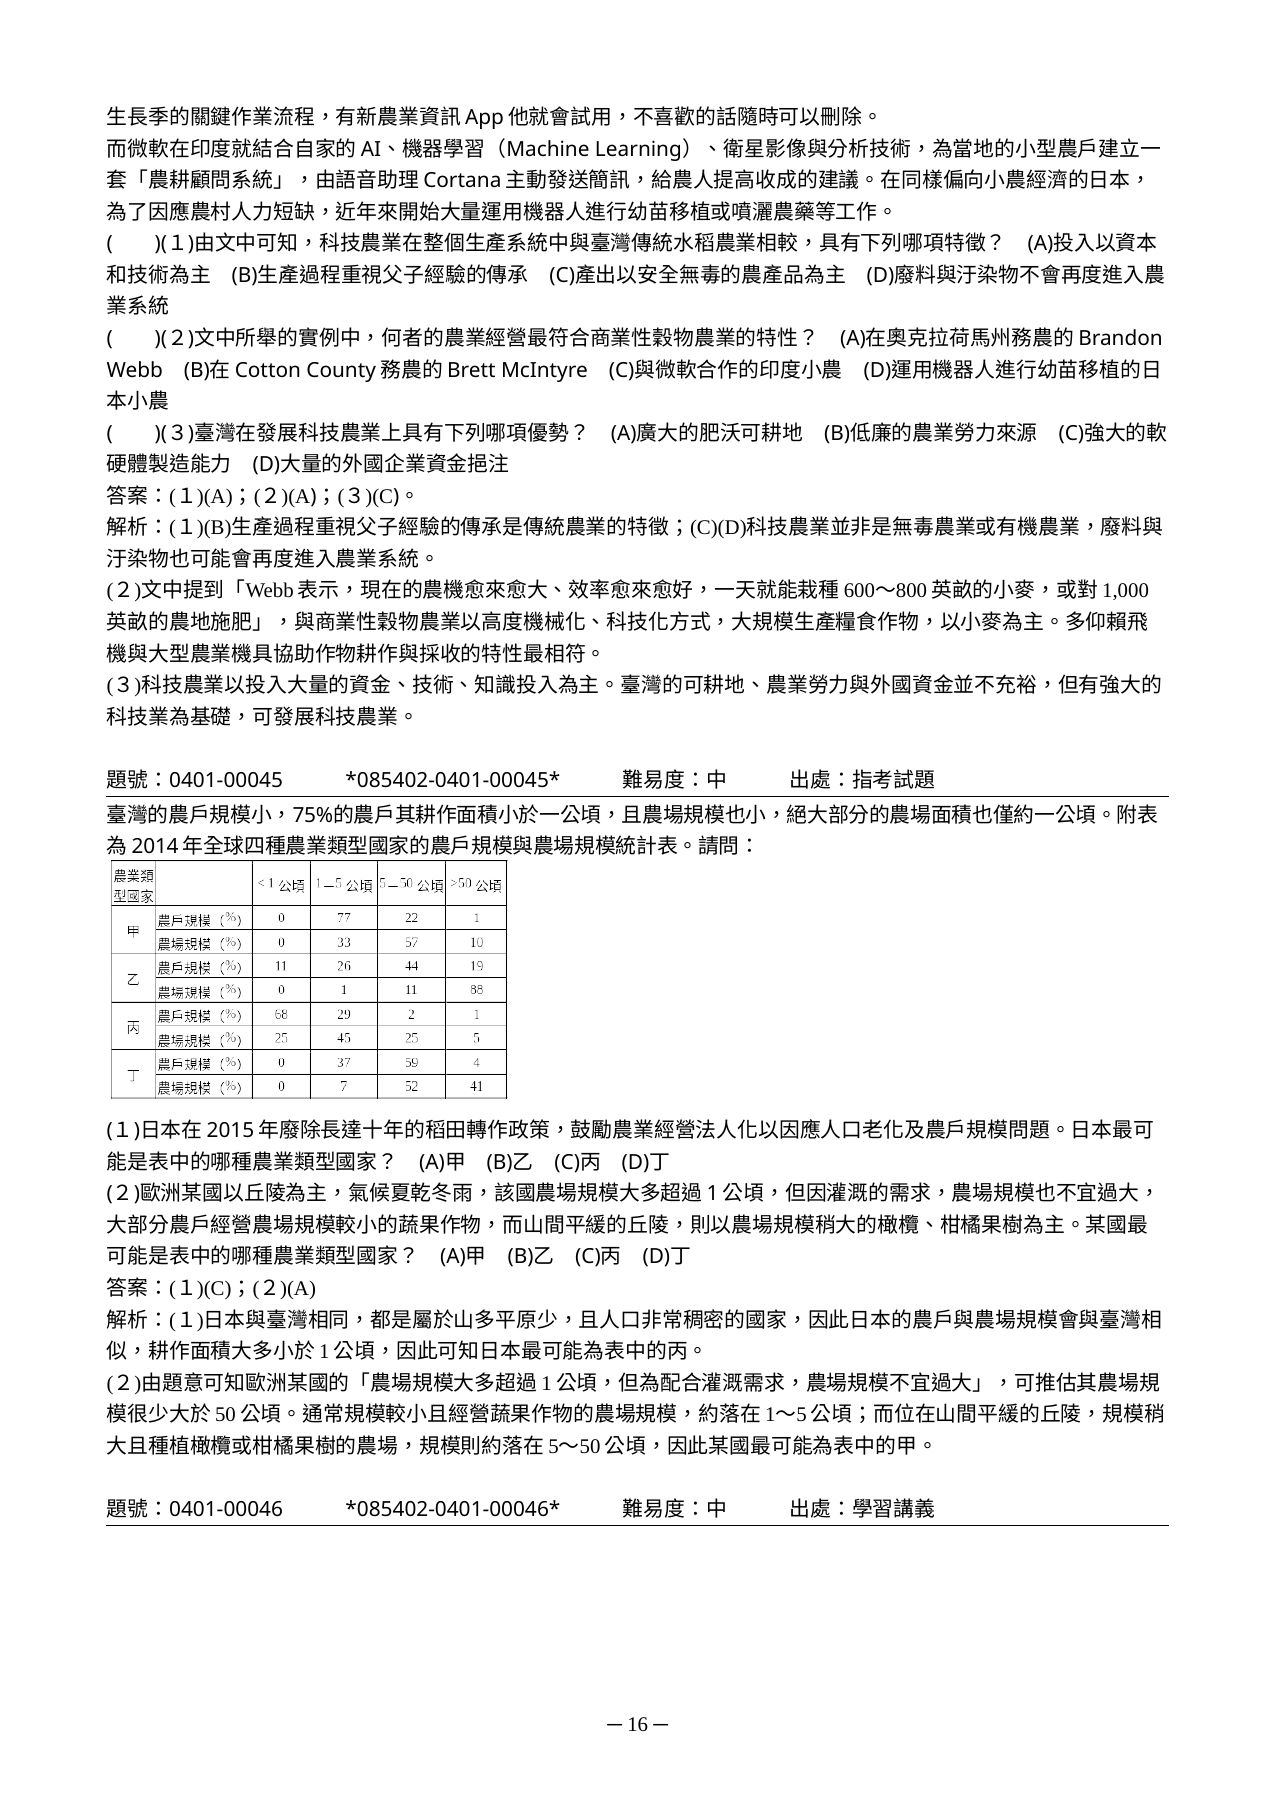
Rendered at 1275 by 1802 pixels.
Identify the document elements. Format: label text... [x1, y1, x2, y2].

text 題號：0401-00045 *085402-0401-00045* 難易度：中 出處：指考試題 [106, 762, 1169, 796]
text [106, 100, 1169, 478]
text 答案：(１)(A)；(２)(A)；(３)(C)。 [106, 478, 1169, 510]
text 解析：(１)(B)生產過程重視父子經驗的傳承是傳統農業的特徵；(C)(D)科技農業並非是無毒農業或有機農業，廢料與汙染物也可能會再度進入農業系統。 (２)文中提到「Webb表示，現在的農機愈來愈大、效率愈來愈好，一天就能栽種600～800英畝的小麥，或對1,000英畝的農地施肥」，與商業性穀物農業以高度機械化、科技化方式，大規模生產糧食作物，以小麥為主。多仰賴飛機與大型農業機具協助作物耕作與採收的特性最相符。 (３)科技農業以投入大量的資金、技術、知識投入為主。臺灣的可耕地、農業勞力與外國資金並不充裕，但有強大的科技業為基礎，可發展科技農業。 [106, 510, 1169, 731]
text 解析：(１)日本與臺灣相同，都是屬於山多平原少，且人口非常稠密的國家，因此日本的農戶與農場規模會與臺灣相似，耕作面積大多小於1公頃，因此可知日本最可能為表中的丙。 (２)由題意可知歐洲某國的「農場規模大多超過1公頃，但為配合灌溉需求，農場規模不宜過大」，可推估其農場規模很少大於50公頃。通常規模較小且經營蔬果作物的農場規模，約落在1～5公頃；而位在山間平緩的丘陵，規模稍大且種植橄欖或柑橘果樹的農場，規模則約落在5～50公頃，因此某國最可能為表中的甲。 [106, 1302, 1169, 1460]
text 題號：0401-00046 *085402-0401-00046* 難易度：中 出處：學習講義 [106, 1492, 1169, 1525]
text 答案：(１)(C)；(２)(A) [106, 1271, 1169, 1302]
text 臺灣的農戶規模小，75%的農戶其耕作面積小於，且農場規模也小，絕大部分的農場面積也僅約。附表為2014年全球四種農業類型國家的農戶規模與農場規模統計表。請問： (１)日本在2015年廢除長達十年的稻田轉作政策，鼓勵農業經營法人化以因應人口老化及農戶規模問題。日本最可能是表中的哪種農業類型國家？ (A)甲 (B)乙 (C)丙 (D)丁 (２)歐洲某國以丘陵為主，氣候夏乾冬雨，該國農場規模大多超過，但因灌溉的需求，農場規模也不宜過大，大部分農戶經營農場規模較小的蔬果作物，而山間平緩的丘陵，則以農場規模稍大的橄欖、柑橘果樹為主。某國最可能是表中的哪種農業類型國家？ (A)甲 (B)乙 (C)丙 (D)丁 [106, 797, 1169, 1271]
